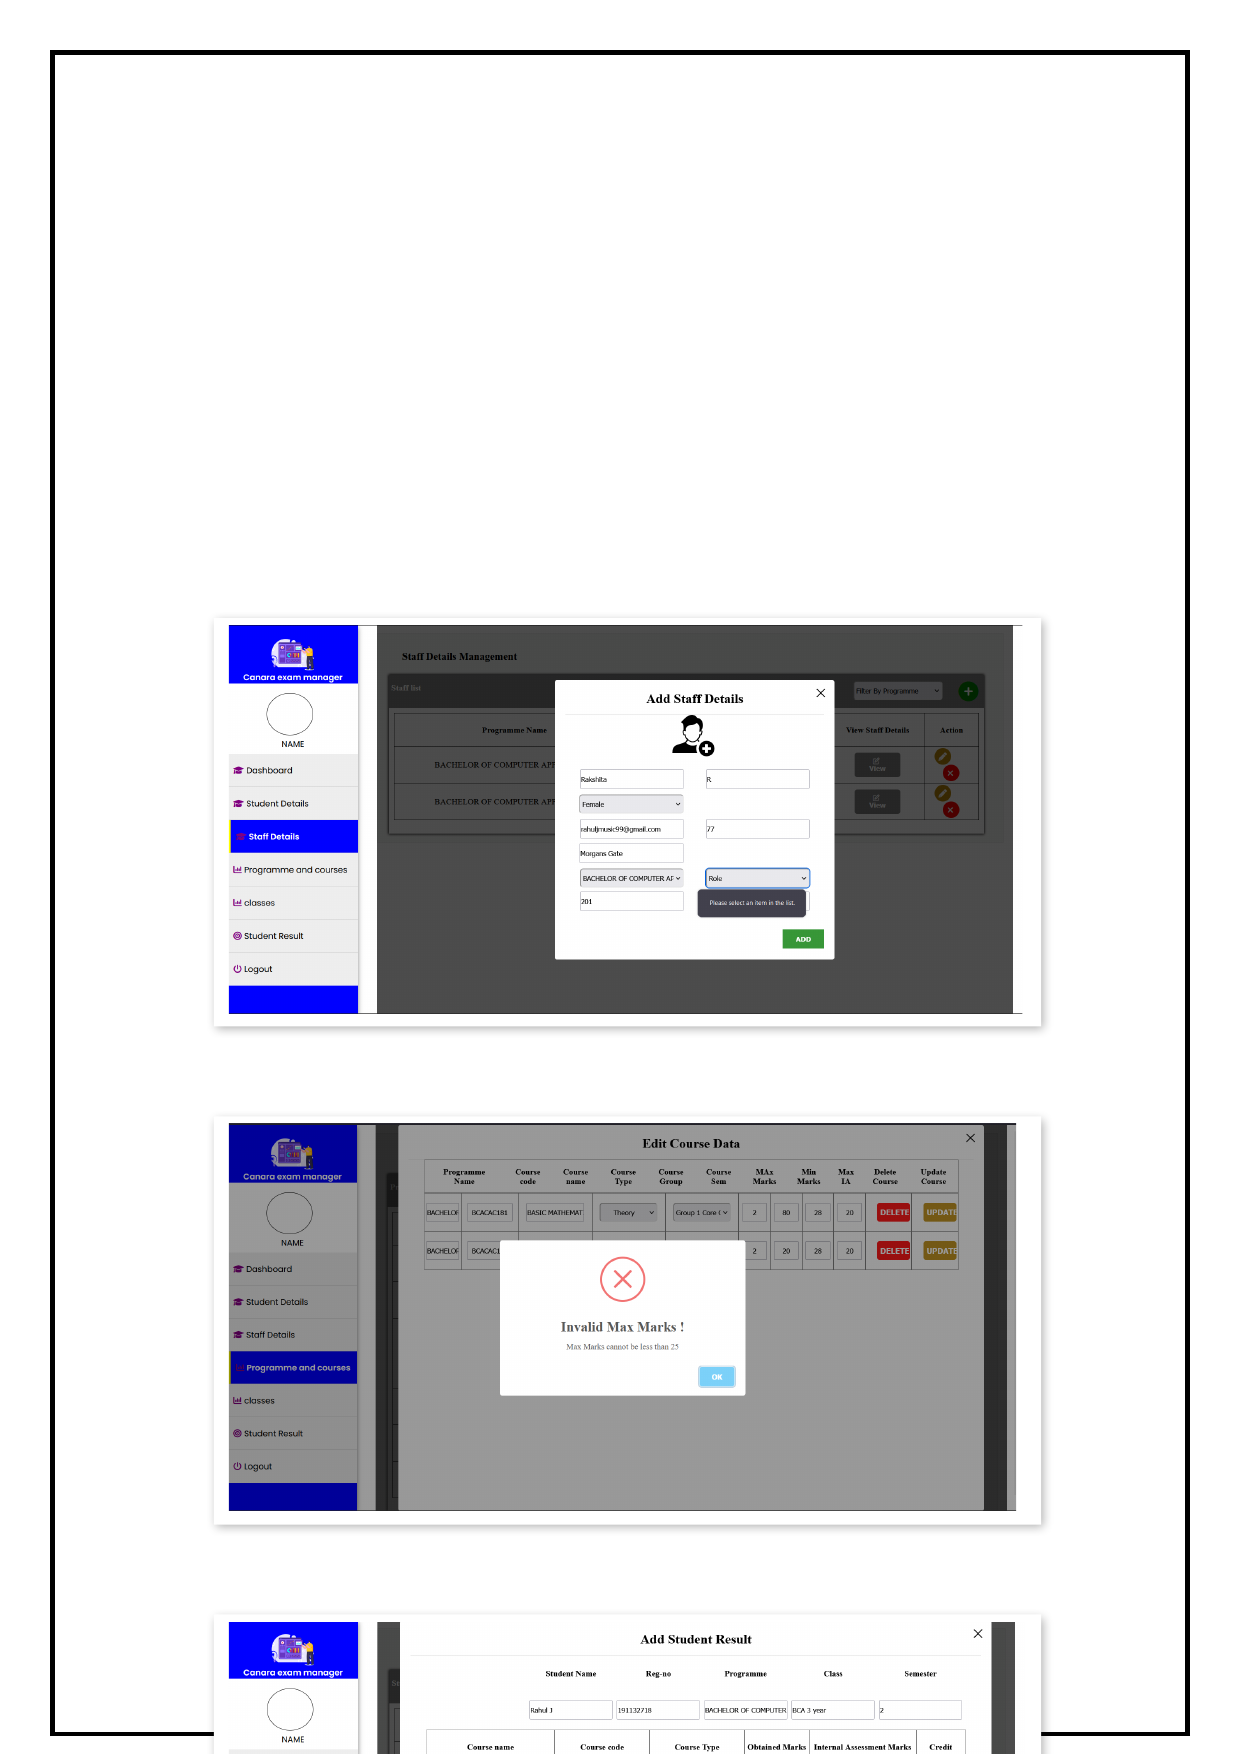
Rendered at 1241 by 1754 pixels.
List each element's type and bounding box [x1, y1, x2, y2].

picture [228, 625, 1023, 1014]
picture [228, 1622, 1025, 1754]
picture [228, 1123, 1017, 1511]
